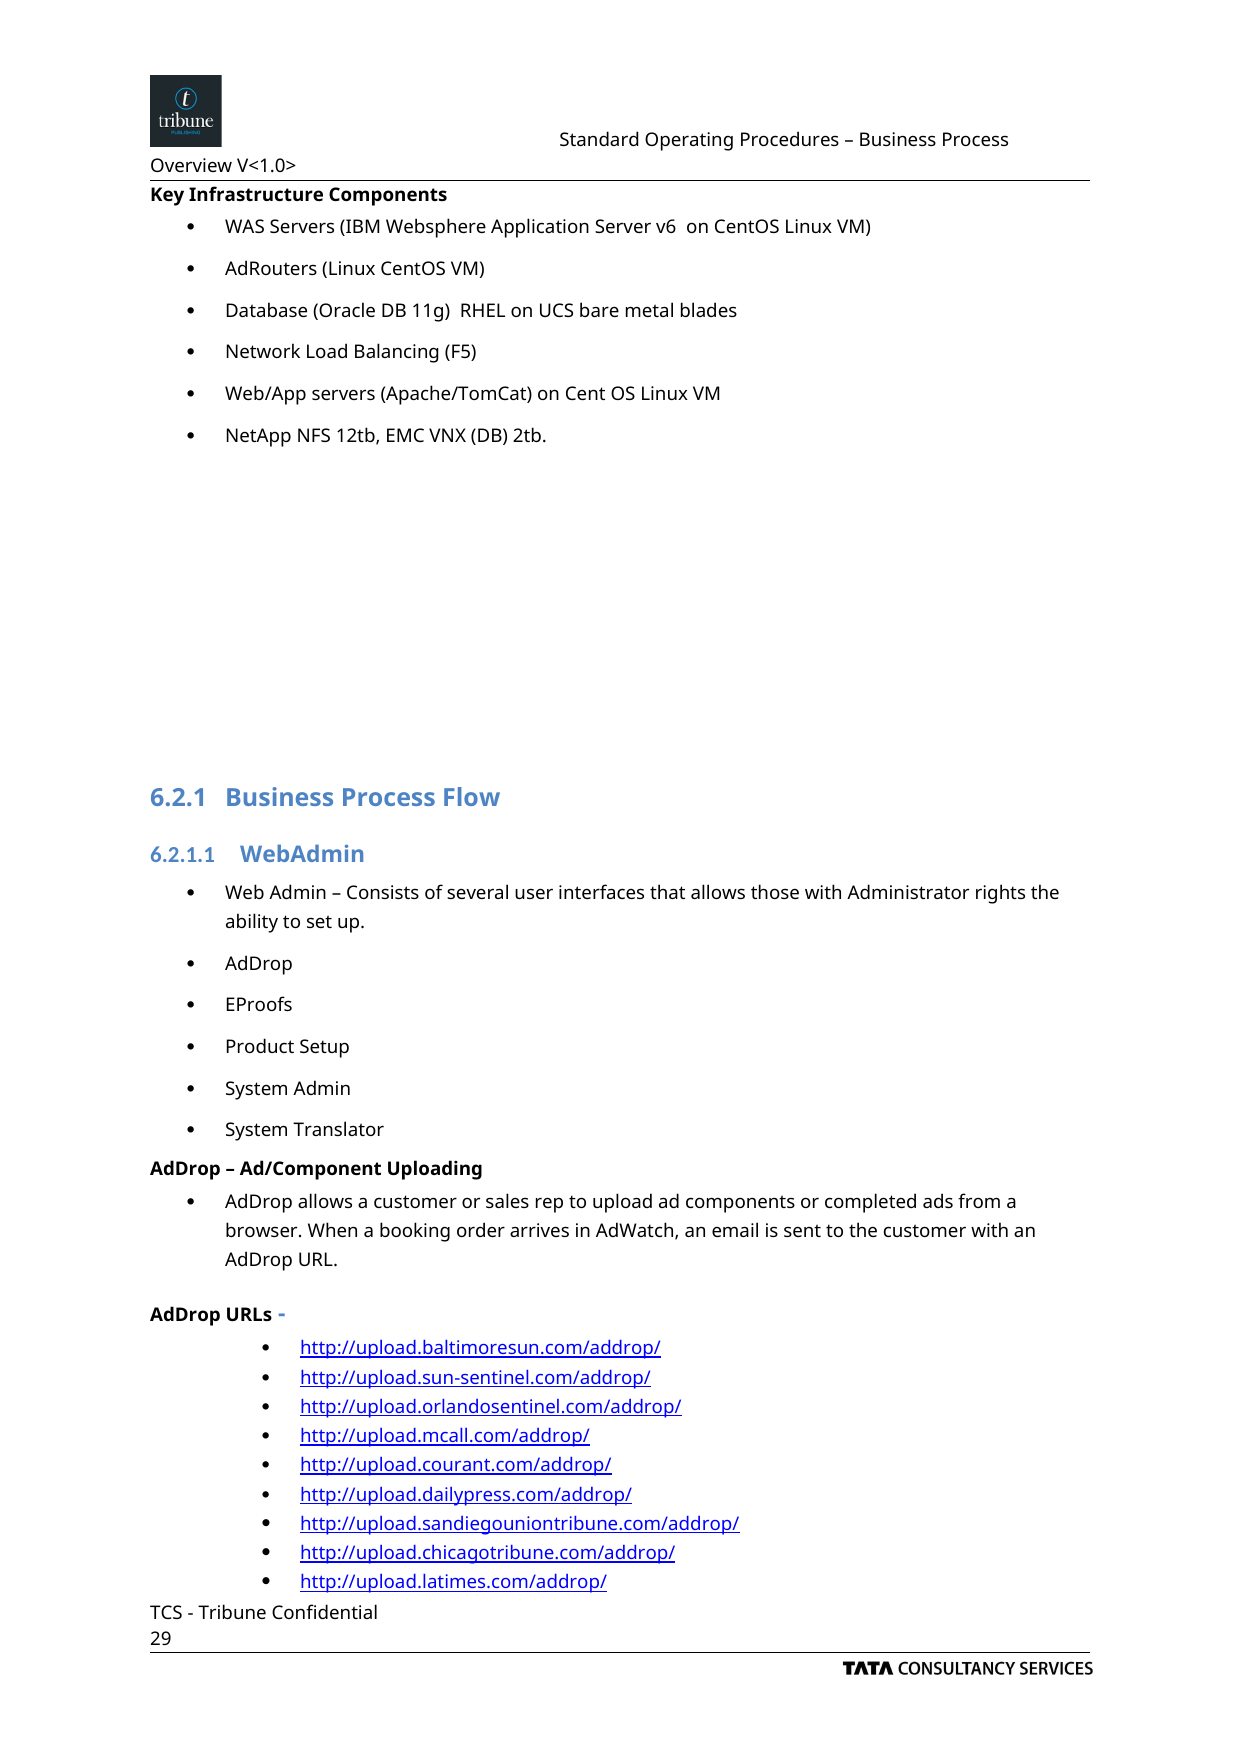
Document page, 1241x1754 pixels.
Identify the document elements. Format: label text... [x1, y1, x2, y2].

list Web Admin – Consists of several user interfaces that allows those with Administrator rights the ability to set up. [187, 876, 1090, 934]
list System Admin [187, 1072, 1090, 1101]
list AdDrop allows a customer or sales rep to upload ad components or completed ads from a browser. When a booking order arrives in AdWatch, an email is sent to the customer with an AdDrop URL. [187, 1185, 1090, 1272]
list AdDrop URLs - [150, 1297, 1090, 1328]
list System Translator [187, 1113, 1090, 1142]
list http://upload.orlandosentinel.com/addrop/ [262, 1393, 1090, 1419]
text AdDrop – Ad/Component Uploading [150, 1155, 1090, 1181]
list http://upload.sun-sentinel.com/addrop/ [262, 1364, 1090, 1389]
list NetApp NFS 12tb, EMC VNX (DB) 2tb. [187, 419, 1090, 448]
list http://upload.chicagotribune.com/addrop/ [262, 1539, 1090, 1565]
text Business Process Flow [150, 779, 1090, 813]
list Network Load Balancing (F5) [187, 336, 1090, 365]
list WAS Servers (IBM Websphere Application Server v6 on CentOS Linux VM) [187, 211, 1090, 240]
text WebAdmin [150, 838, 1090, 869]
list http://upload.mcall.com/addrop/ [262, 1422, 1090, 1448]
list EProofs [187, 988, 1090, 1017]
list http://upload.courant.com/addrop/ [262, 1452, 1090, 1477]
list Web/App servers (Apache/TomCat) on Cent OS Linux VM [187, 377, 1090, 406]
picture [150, 75, 222, 147]
list http://upload.dailypress.com/addrop/ [262, 1481, 1090, 1507]
list http://upload.baltimoresun.com/addrop/ [262, 1335, 1090, 1360]
picture [842, 1661, 1093, 1675]
list http://upload.latimes.com/addrop/ [262, 1569, 1090, 1594]
list http://upload.sandiegouniontribune.com/addrop/ [262, 1510, 1090, 1536]
list AdDrop [187, 947, 1090, 976]
list Database (Oracle DB 11g) RHEL on UCS bare metal blades [187, 294, 1090, 323]
text Key Infrastructure Components [150, 181, 1090, 206]
list AdRouters (Linux CentOS VM) [187, 252, 1090, 281]
list Product Setup [187, 1030, 1090, 1059]
